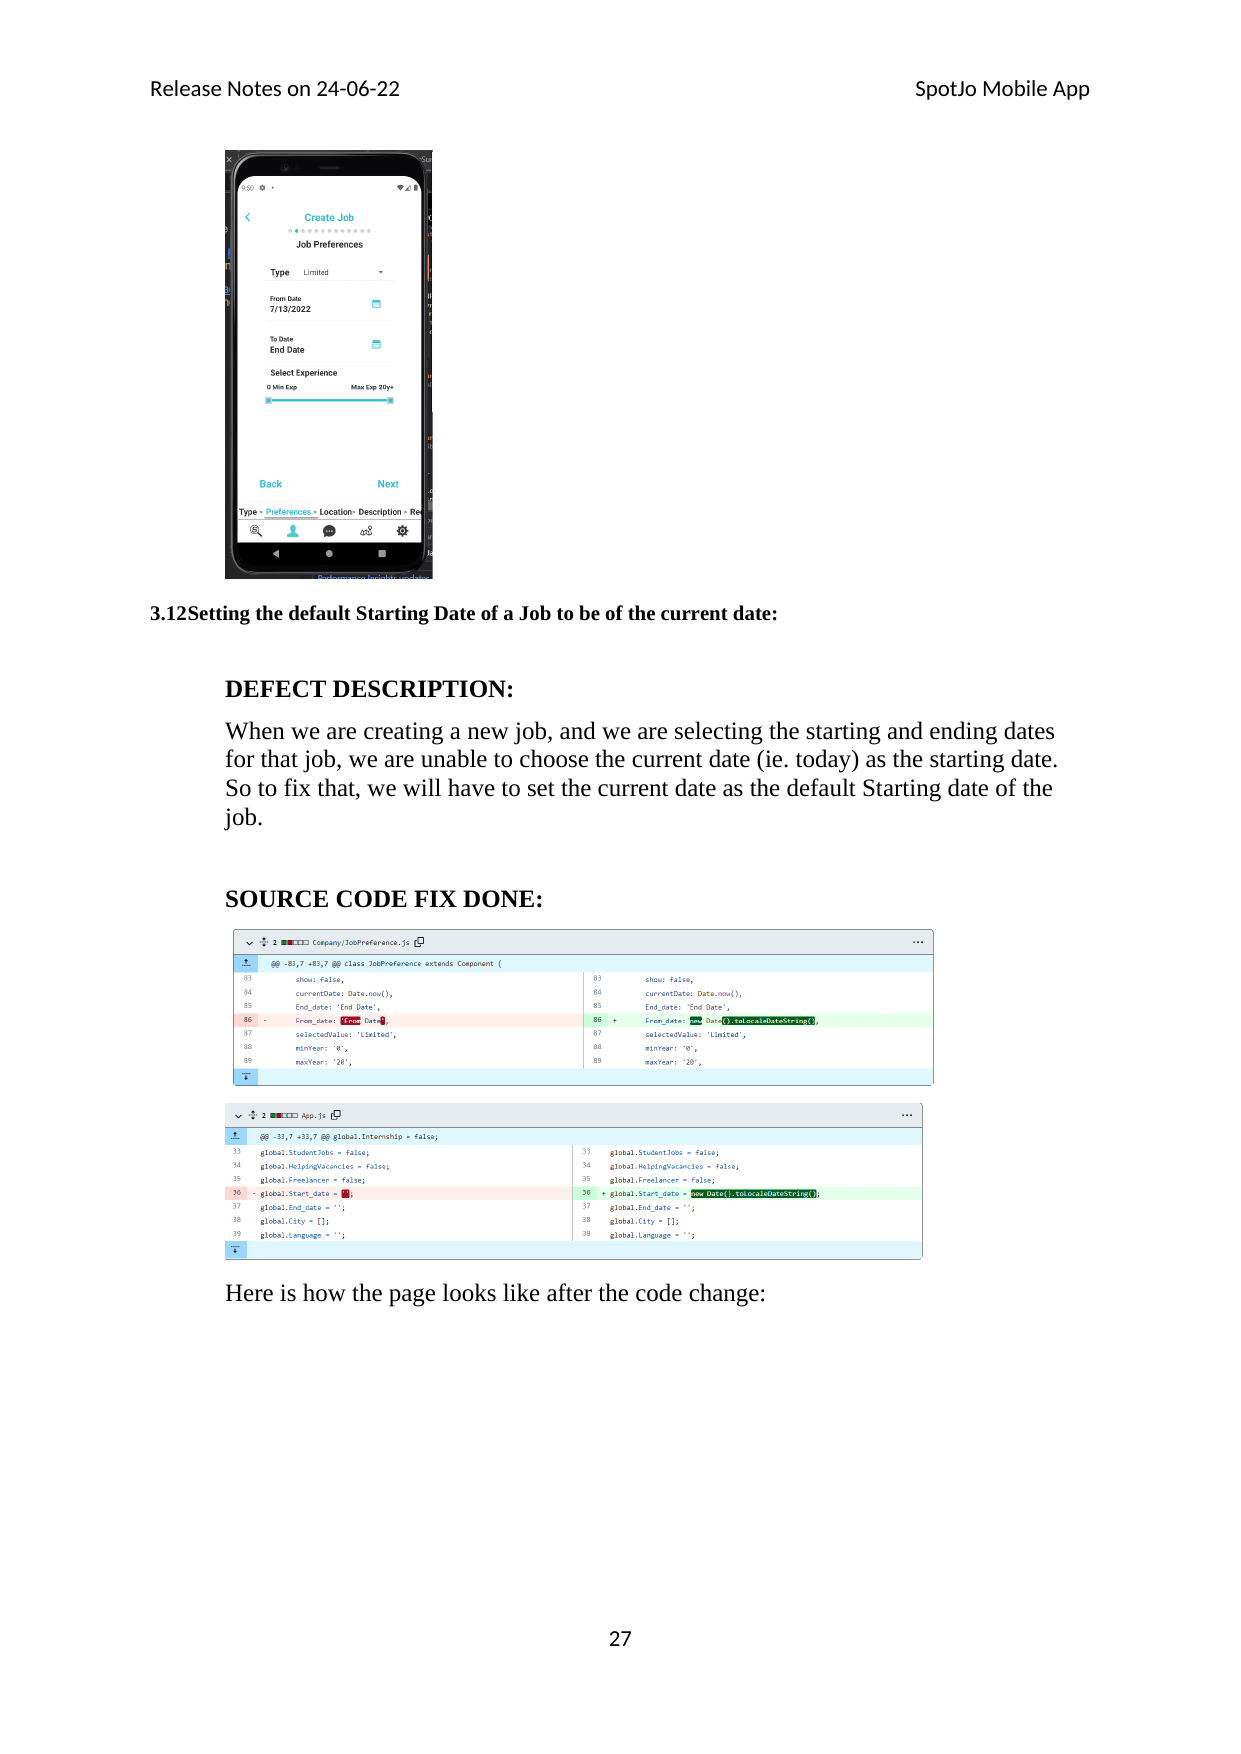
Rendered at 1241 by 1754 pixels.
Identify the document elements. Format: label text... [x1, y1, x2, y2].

text SOURCE CODE FIX DONE: [225, 884, 1090, 913]
picture [225, 925, 943, 1091]
text When we are creating a new job, and we are selecting the starting and ending dates for that job, we are unable to choose the current date (ie. today) as the starting date. So to fix that, we will have to set the current date as the default Starting date of the job. [225, 716, 1090, 831]
picture [225, 1103, 929, 1266]
picture [225, 150, 433, 579]
text Here is how the page looks like after the code change: [225, 1278, 1090, 1307]
text DEFECT DESCRIPTION: [225, 674, 1090, 703]
subtitle Setting the default Starting Date of a Job to be of the current date: [150, 599, 1090, 624]
